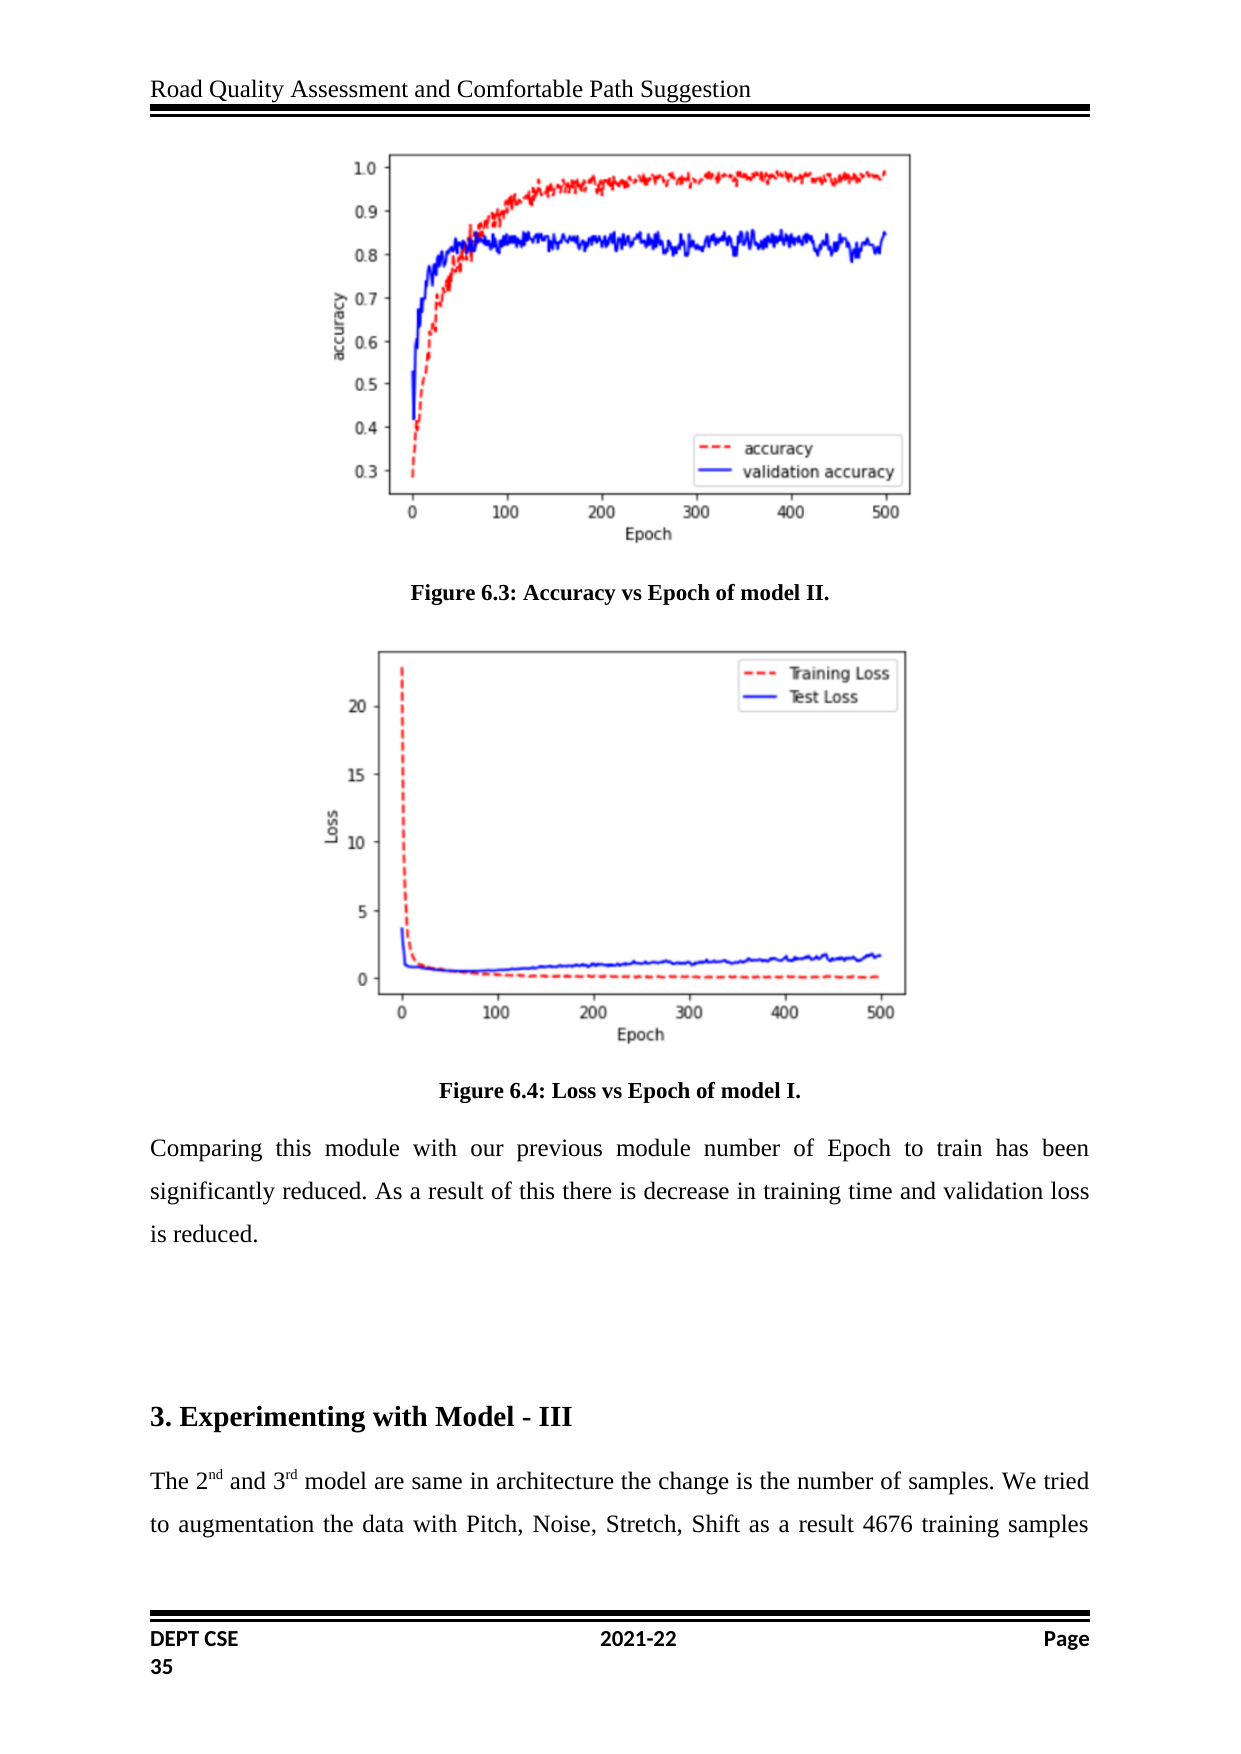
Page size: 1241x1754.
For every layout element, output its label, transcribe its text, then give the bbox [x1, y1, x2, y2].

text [150, 1466, 1090, 1538]
text Figure 6.4: Loss vs Epoch of model I. [150, 1077, 1090, 1103]
text 3. Experimenting with Model - III [150, 1399, 1090, 1432]
text Figure 6.3: Accuracy vs Epoch of model II. [150, 579, 1090, 606]
picture [322, 150, 919, 549]
picture [322, 635, 918, 1047]
text Comparing this module with our previous module number of Epoch to train has been significantly reduced. As a result of this there is decrease in training time and validation loss is reduced. [150, 1133, 1090, 1248]
